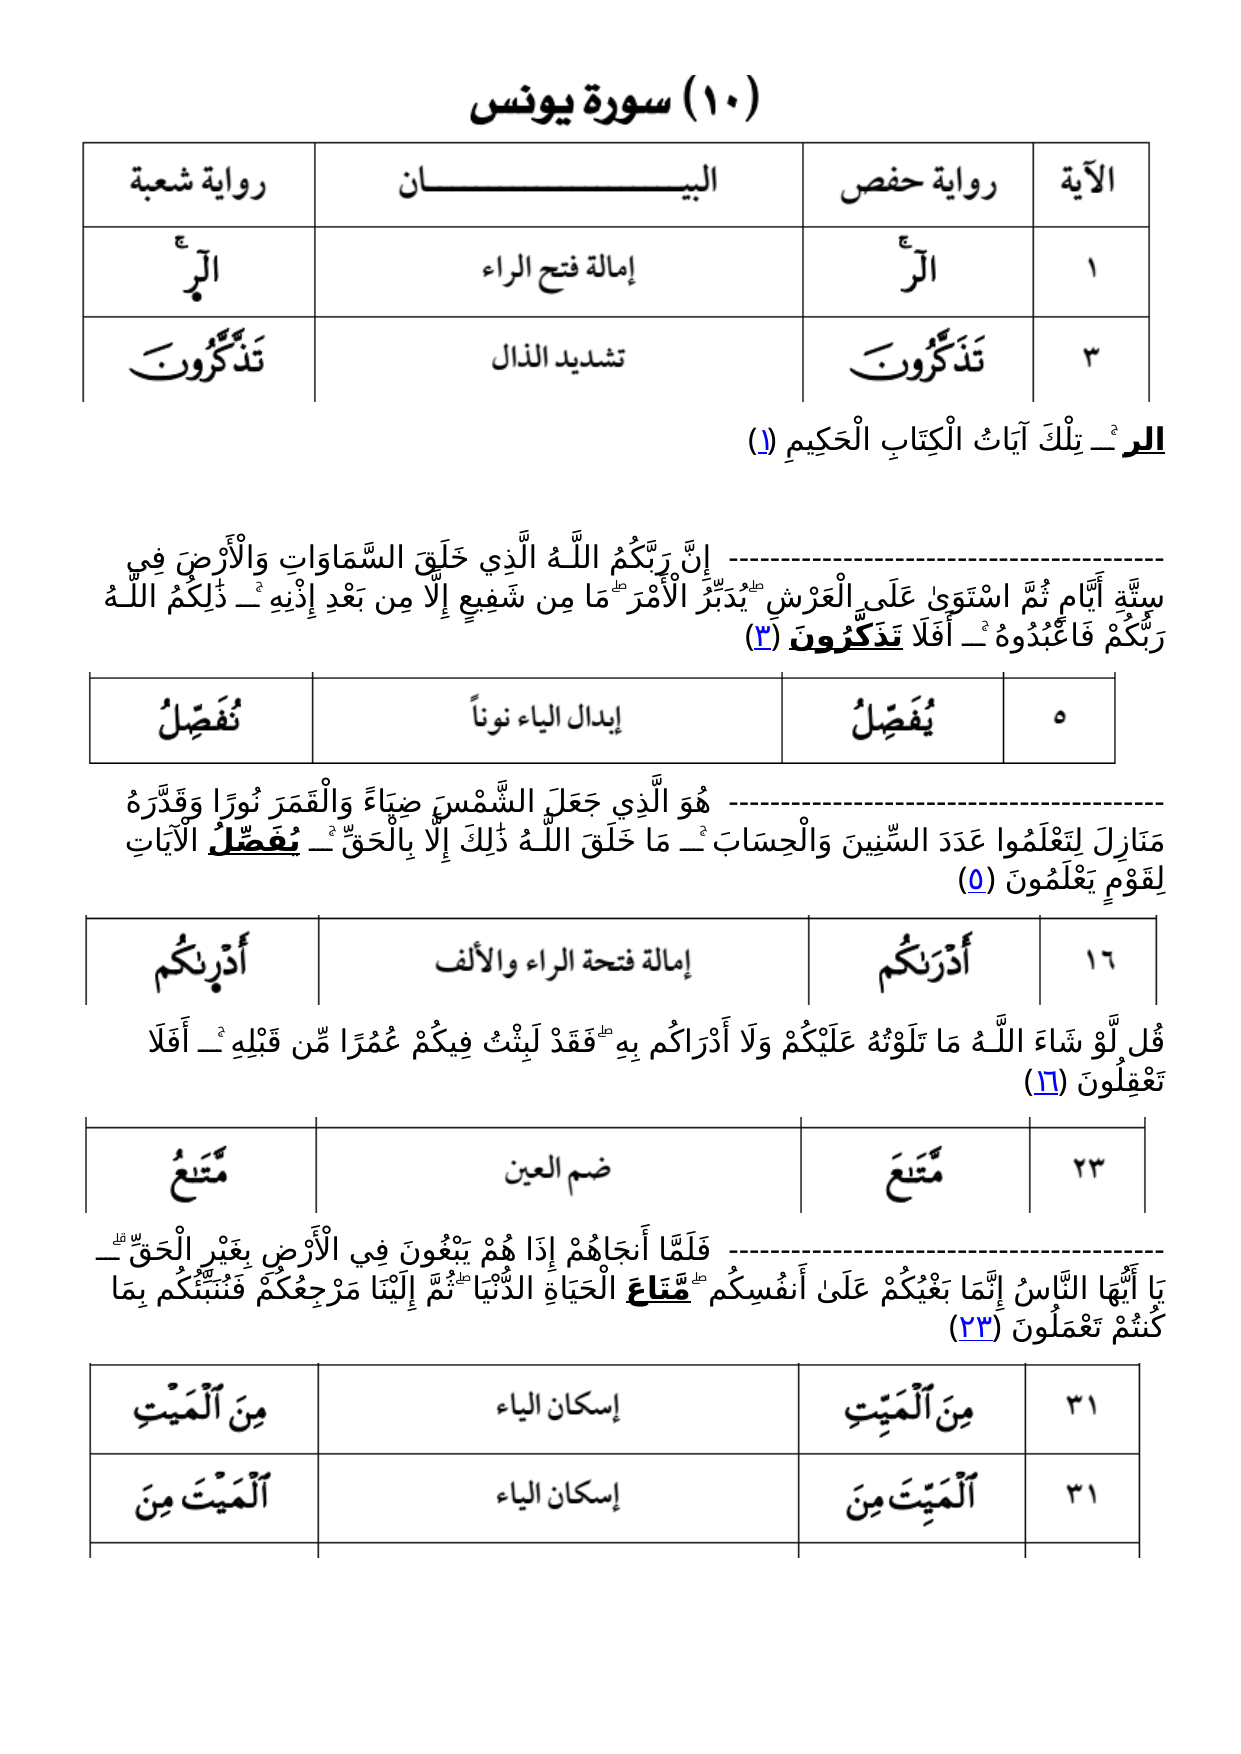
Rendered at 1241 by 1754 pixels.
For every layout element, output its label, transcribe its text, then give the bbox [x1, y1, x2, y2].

text الر ۚ تِلْكَ آيَاتُ الْكِتَابِ الْحَكِيمِ ﴿١﴾ [75, 421, 1165, 457]
text ------------------------------------------ إِنَّ رَبَّكُمُ اللَّـهُ الَّذِي خَلَقَ السَّمَاوَاتِ وَالْأَرْضَ فِي سِتَّةِ أَيَّامٍ ثُمَّ اسْتَوَىٰ عَلَى الْعَرْشِ ۖ يُدَبِّرُ الْأَمْرَ ۖ مَا مِن شَفِيعٍ إِلَّا مِن بَعْدِ إِذْنِهِ ۚ ذَٰلِكُمُ اللَّـهُ رَبُّكُمْ فَاعْبُدُوهُ ۚ أَفَلَا تَذَكَّرُونَ ﴿٣﴾ [75, 539, 1165, 653]
picture [75, 915, 1166, 1005]
picture [75, 1363, 1166, 1558]
text ------------------------------------------ هُوَ الَّذِي جَعَلَ الشَّمْسَ ضِيَاءً وَالْقَمَرَ نُورًا وَقَدَّرَهُ مَنَازِلَ لِتَعْلَمُوا عَدَدَ السِّنِينَ وَالْحِسَابَ ۚ مَا خَلَقَ اللَّـهُ ذَٰلِكَ إِلَّا بِالْحَقِّ ۚ يُفَصِّلُ الْآيَاتِ لِقَوْمٍ يَعْلَمُونَ ﴿٥﴾ [75, 783, 1165, 896]
text ------------------------------------------ فَلَمَّا أَنجَاهُمْ إِذَا هُمْ يَبْغُونَ فِي الْأَرْضِ بِغَيْرِ الْحَقِّ ۗ يَا أَيُّهَا النَّاسُ إِنَّمَا بَغْيُكُمْ عَلَىٰ أَنفُسِكُم ۖ مَّتَاعَ الْحَيَاةِ الدُّنْيَا ۖ ثُمَّ إِلَيْنَا مَرْجِعُكُمْ فَنُنَبِّئُكُم بِمَا كُنتُمْ تَعْمَلُونَ ﴿٢٣﴾ [75, 1231, 1165, 1344]
picture [75, 1117, 1166, 1213]
text قُل لَّوْ شَاءَ اللَّـهُ مَا تَلَوْتُهُ عَلَيْكُمْ وَلَا أَدْرَاكُم بِهِ ۖ فَقَدْ لَبِثْتُ فِيكُمْ عُمُرًا مِّن قَبْلِهِ ۚ أَفَلَا تَعْقِلُونَ ﴿١٦﴾ [75, 1023, 1165, 1098]
picture [75, 75, 1166, 402]
picture [75, 672, 1166, 764]
